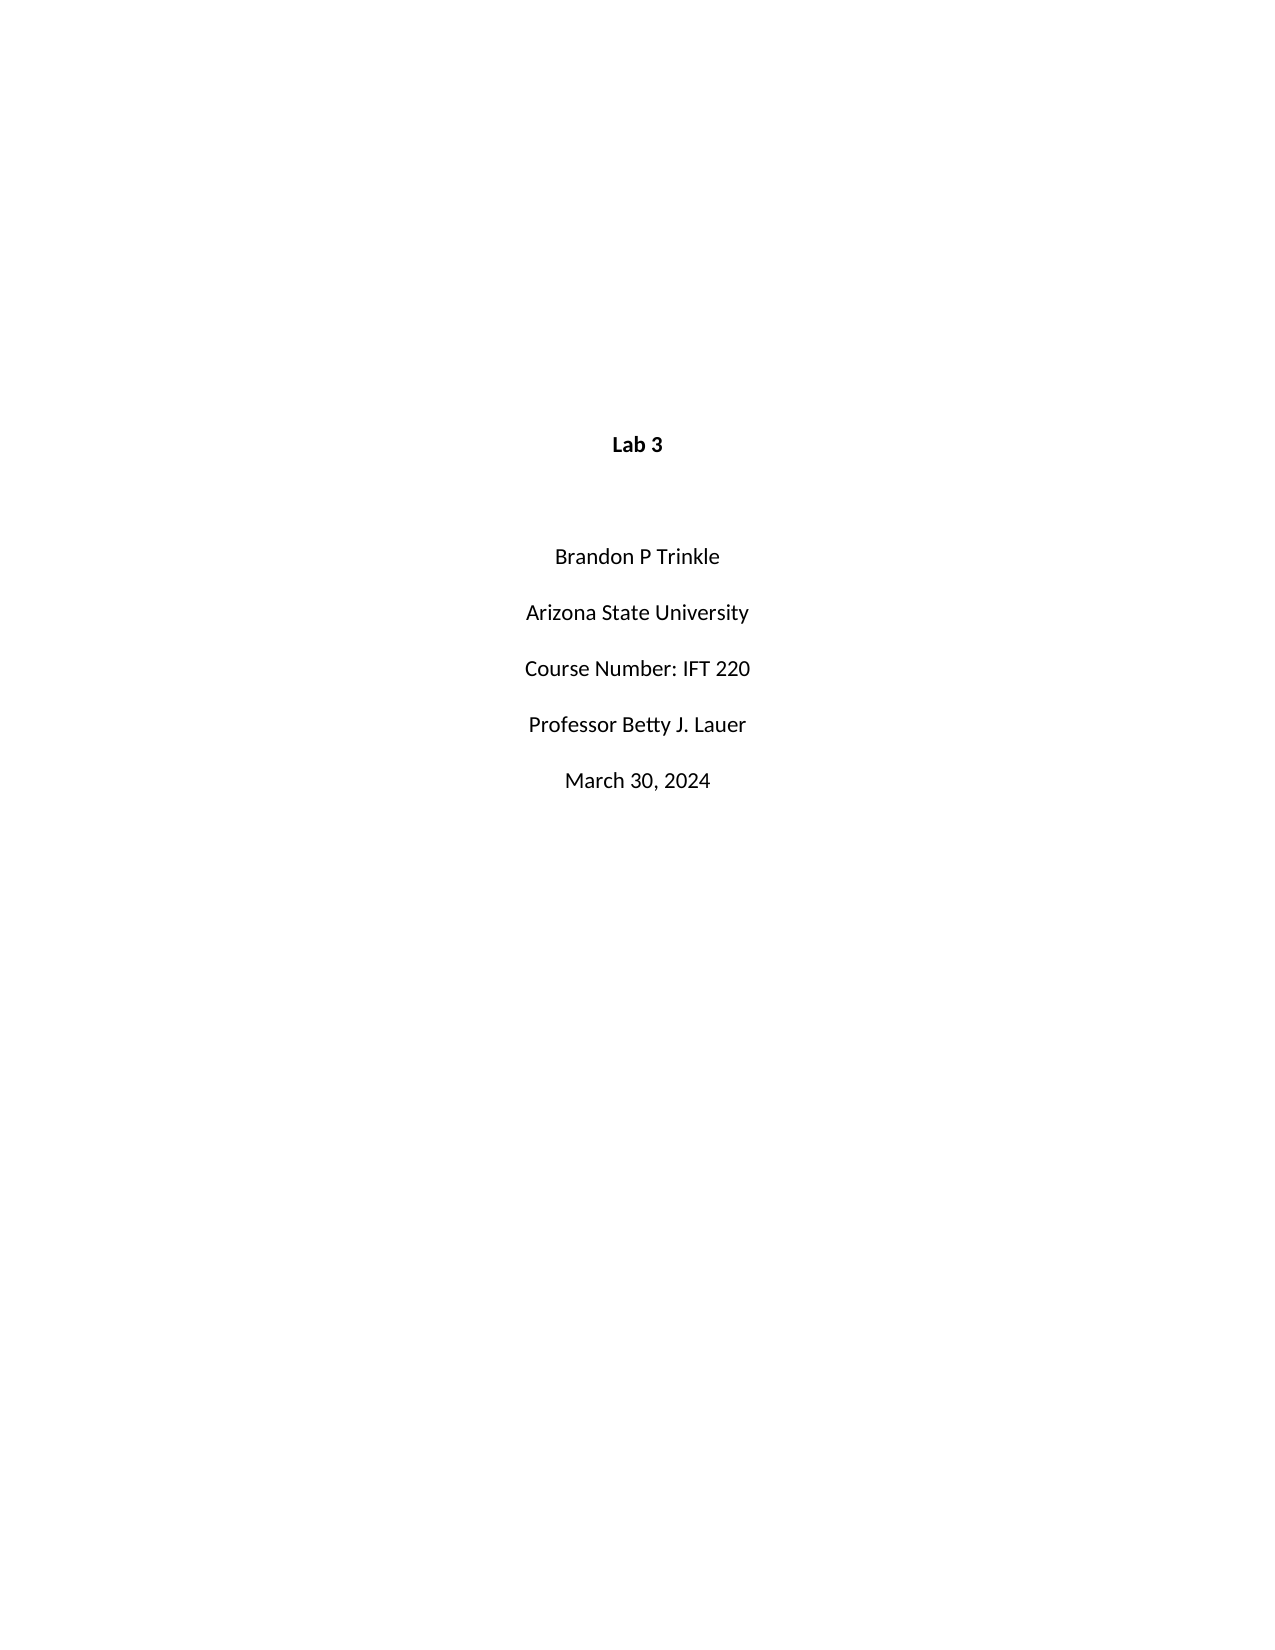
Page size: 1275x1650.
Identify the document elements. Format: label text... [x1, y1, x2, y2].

subtitle Arizona State University [150, 598, 1125, 626]
subtitle March 30, 2024 [150, 766, 1125, 794]
subtitle IFT 220 [150, 654, 1125, 682]
subtitle Brandon P Trinkle [150, 542, 1125, 570]
title Lab 3 [150, 430, 1125, 458]
subtitle Professor Betty J. Lauer [150, 710, 1125, 738]
